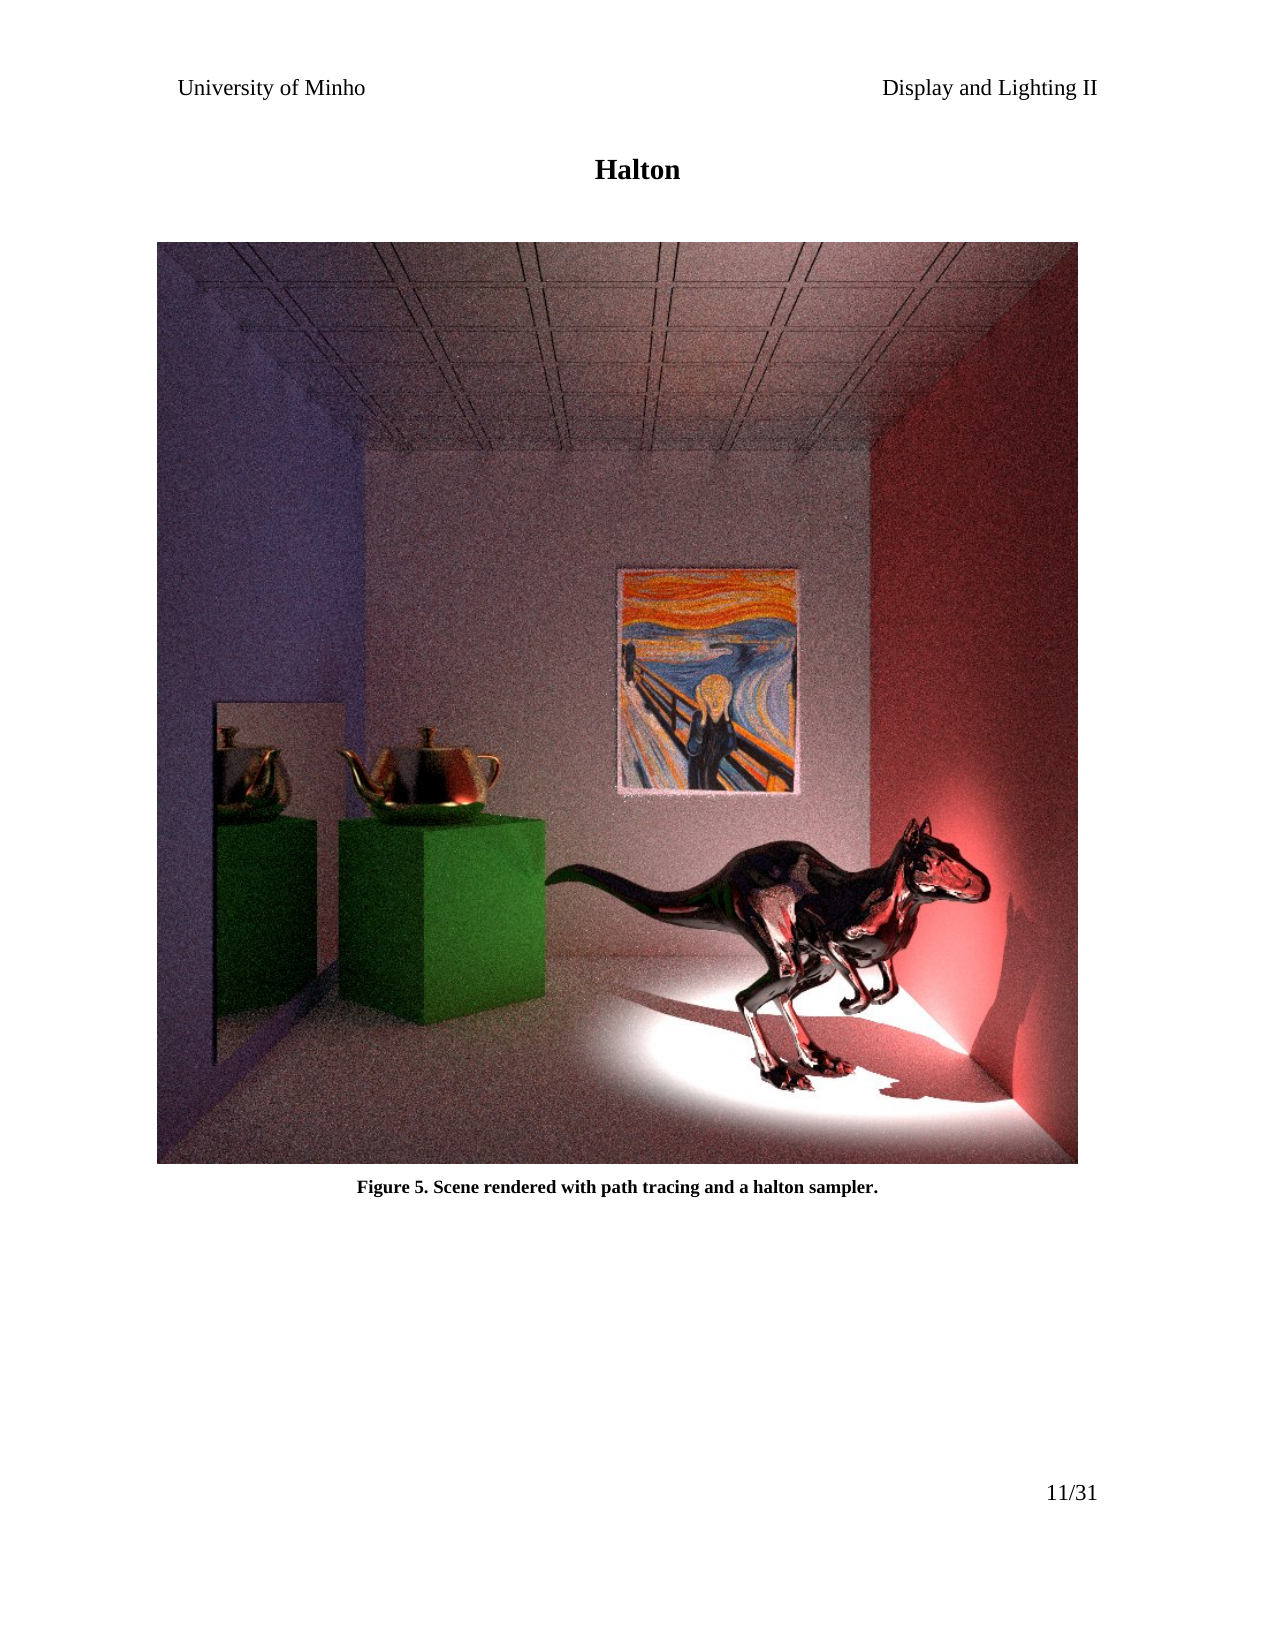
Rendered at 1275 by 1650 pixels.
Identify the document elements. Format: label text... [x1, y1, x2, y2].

picture [157, 242, 1078, 1164]
subtitle Halton [177, 152, 1098, 185]
